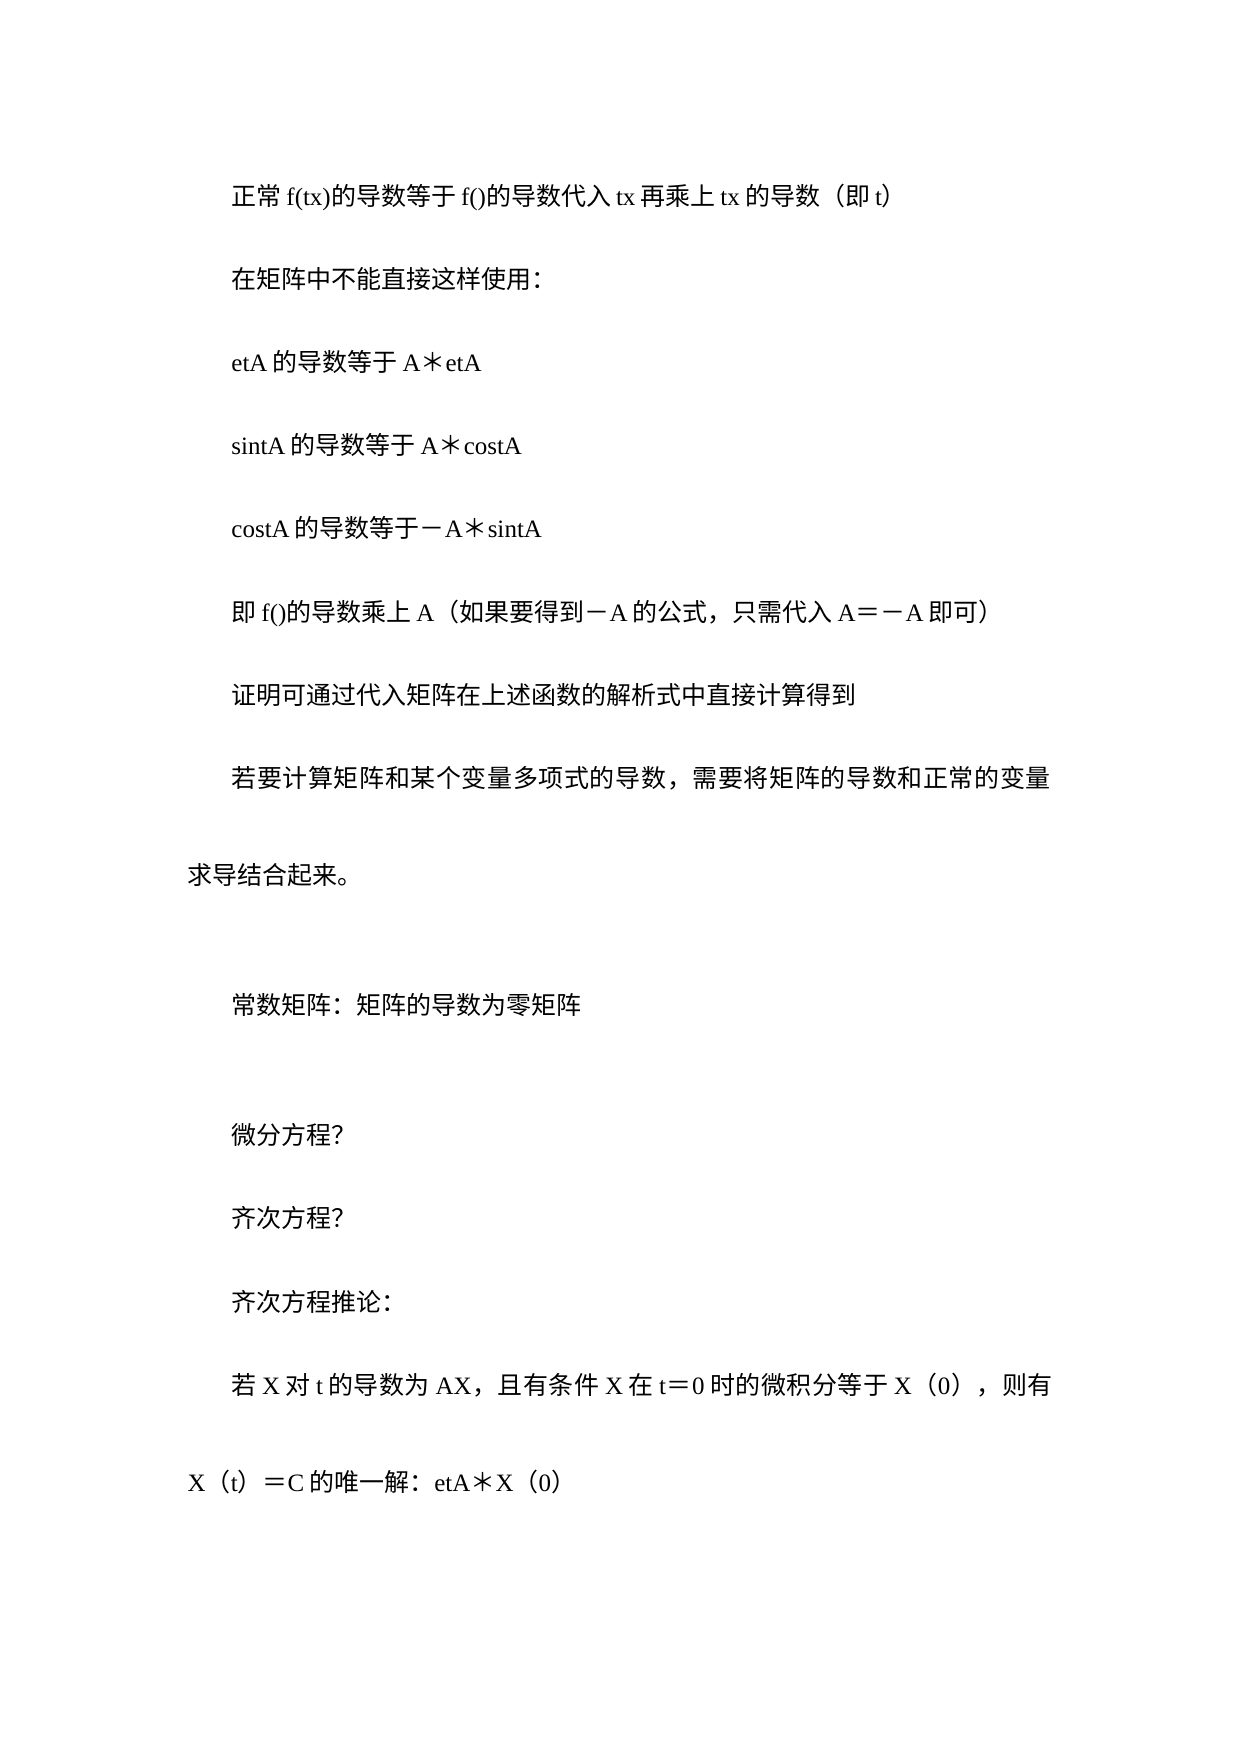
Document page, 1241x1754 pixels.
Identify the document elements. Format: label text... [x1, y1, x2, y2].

text 在矩阵中不能直接这样使用： [187, 245, 1053, 310]
text 齐次方程推论： [187, 1268, 1053, 1333]
text 即f()的导数乘上A（如果要得到－A的公式，只需代入A＝－A即可） [187, 578, 1053, 643]
text costA的导数等于－A＊sintA [187, 494, 1053, 559]
text 正常f(tx)的导数等于f()的导数代入tx再乘上tx的导数（即t） [187, 162, 1053, 227]
text 常数矩阵：矩阵的导数为零矩阵 [187, 971, 1053, 1036]
text etA的导数等于A＊etA [187, 328, 1053, 393]
text 若要计算矩阵和某个变量多项式的导数，需要将矩阵的导数和正常的变量求导结合起来。 [187, 744, 1053, 906]
text 证明可通过代入矩阵在上述函数的解析式中直接计算得到 [187, 661, 1053, 726]
text 若X对t的导数为AX，且有条件X在t＝0时的微积分等于X（0），则有X（t）＝C的唯一解：etA＊X（0） [187, 1351, 1053, 1513]
text sintA的导数等于A＊costA [187, 411, 1053, 476]
text 微分方程？ [187, 1101, 1053, 1166]
text 齐次方程？ [187, 1184, 1053, 1249]
